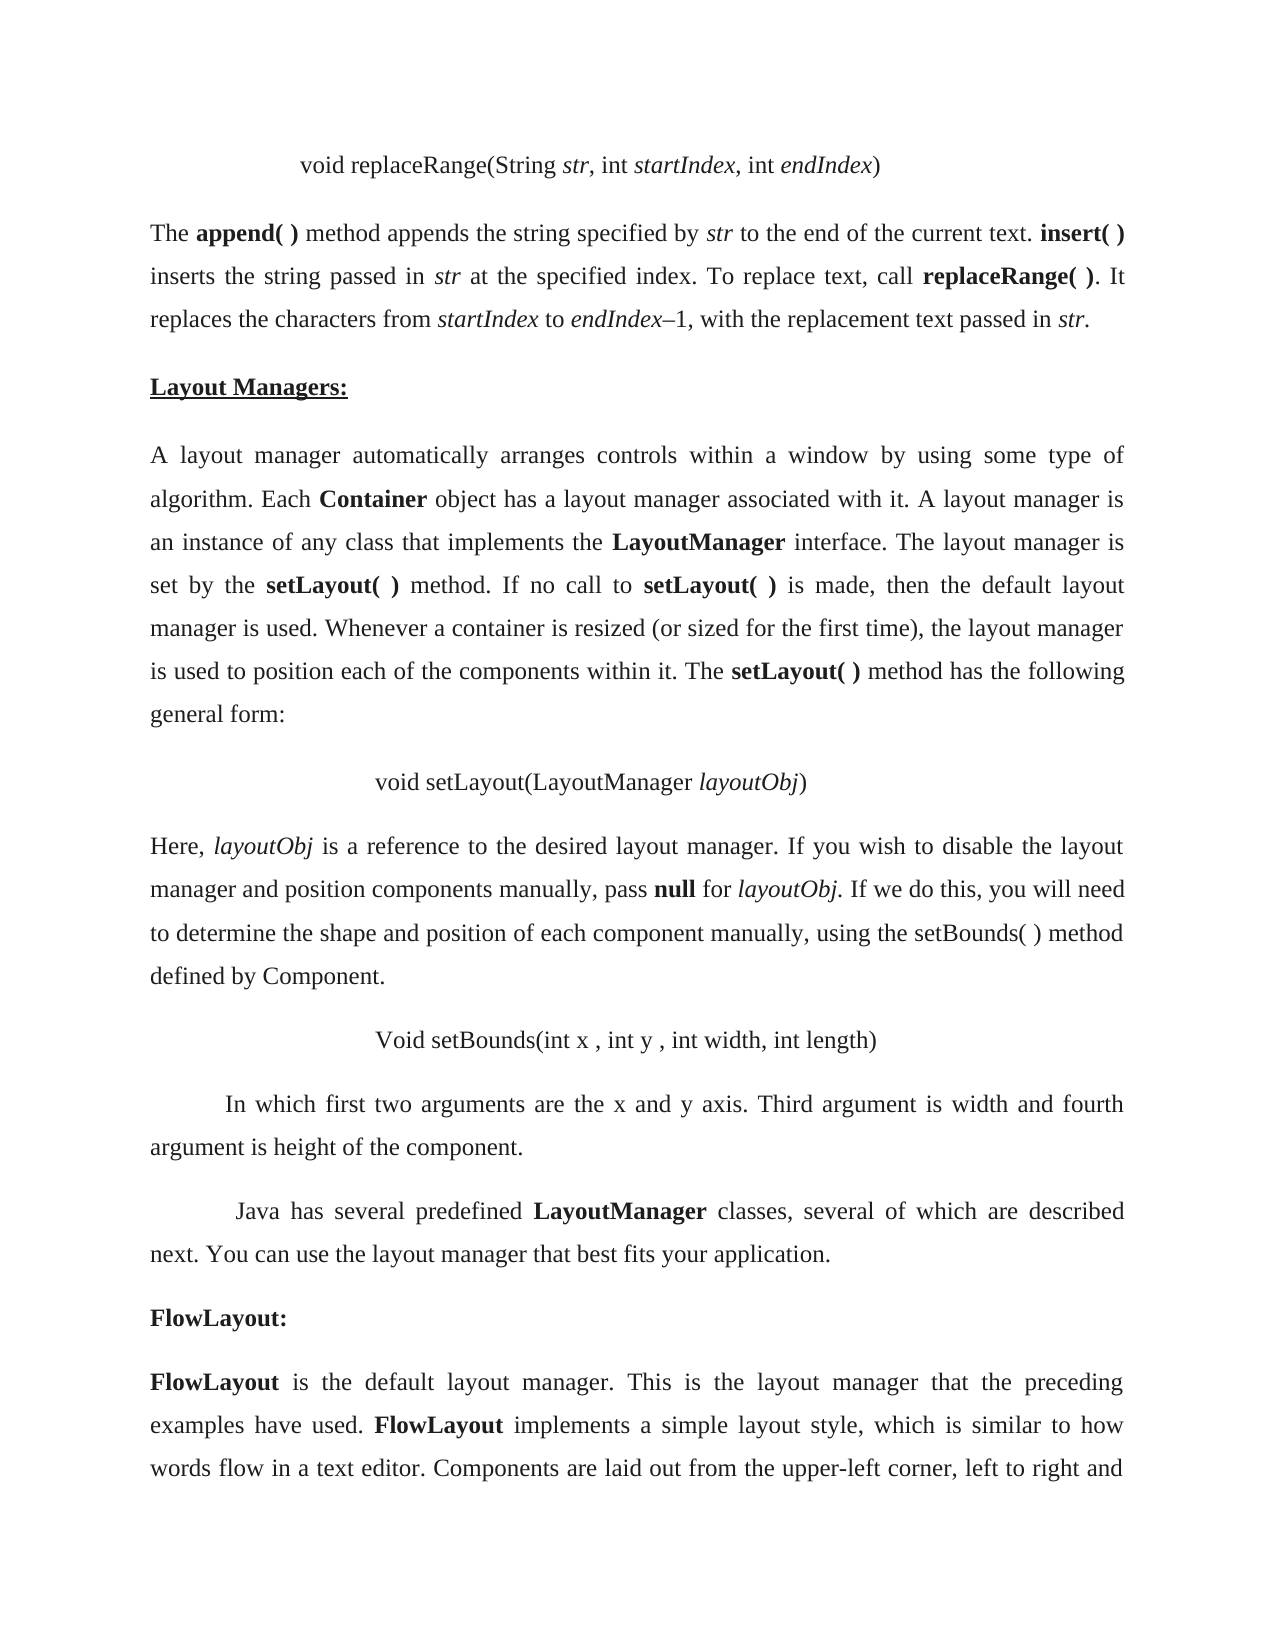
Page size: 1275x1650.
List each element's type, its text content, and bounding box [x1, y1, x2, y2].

text FlowLayout: [150, 1303, 1125, 1332]
text void setLayout(LayoutManager layoutObj) [300, 767, 1125, 796]
text Here, layoutObj is a reference to the desired layout manager. If you wish to disable the layout manager and position components manually, pass null for layoutObj. If we do this, you will need to determine the shape and position of each component manually, using the setBounds( ) method defined by Component. [150, 831, 1125, 989]
text Layout Managers: [150, 372, 1125, 401]
text Void setBounds(int x , int y , int width, int length) [375, 1025, 1125, 1053]
text Java has several predefined LayoutManager classes, several of which are described next. You can use the layout manager that best fits your application. [150, 1196, 1125, 1268]
text void replaceRange(String str, int startIndex, int endIndex) [300, 150, 1125, 179]
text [150, 1367, 1125, 1482]
text In which first two arguments are the x and y axis. Third argument is width and fourth argument is height of the component. [150, 1089, 1125, 1161]
text The append( ) method appends the string specified by str to the end of the current text. insert( ) inserts the string passed in str at the specified index. To replace text, call replaceRange( ). It replaces the characters from startIndex to endIndex–1, with the replacement text passed in str. [150, 218, 1125, 333]
text A layout manager automatically arranges controls within a window by using some type of algorithm. Each Container object has a layout manager associated with it. A layout manager is an instance of any class that implements the LayoutManager interface. The layout manager is set by the setLayout( ) method. If no call to setLayout( ) is made, then the default layout manager is used. Whenever a container is resized (or sized for the first time), the layout manager is used to position each of the components within it. The setLayout( ) method has the following general form: [150, 441, 1125, 728]
